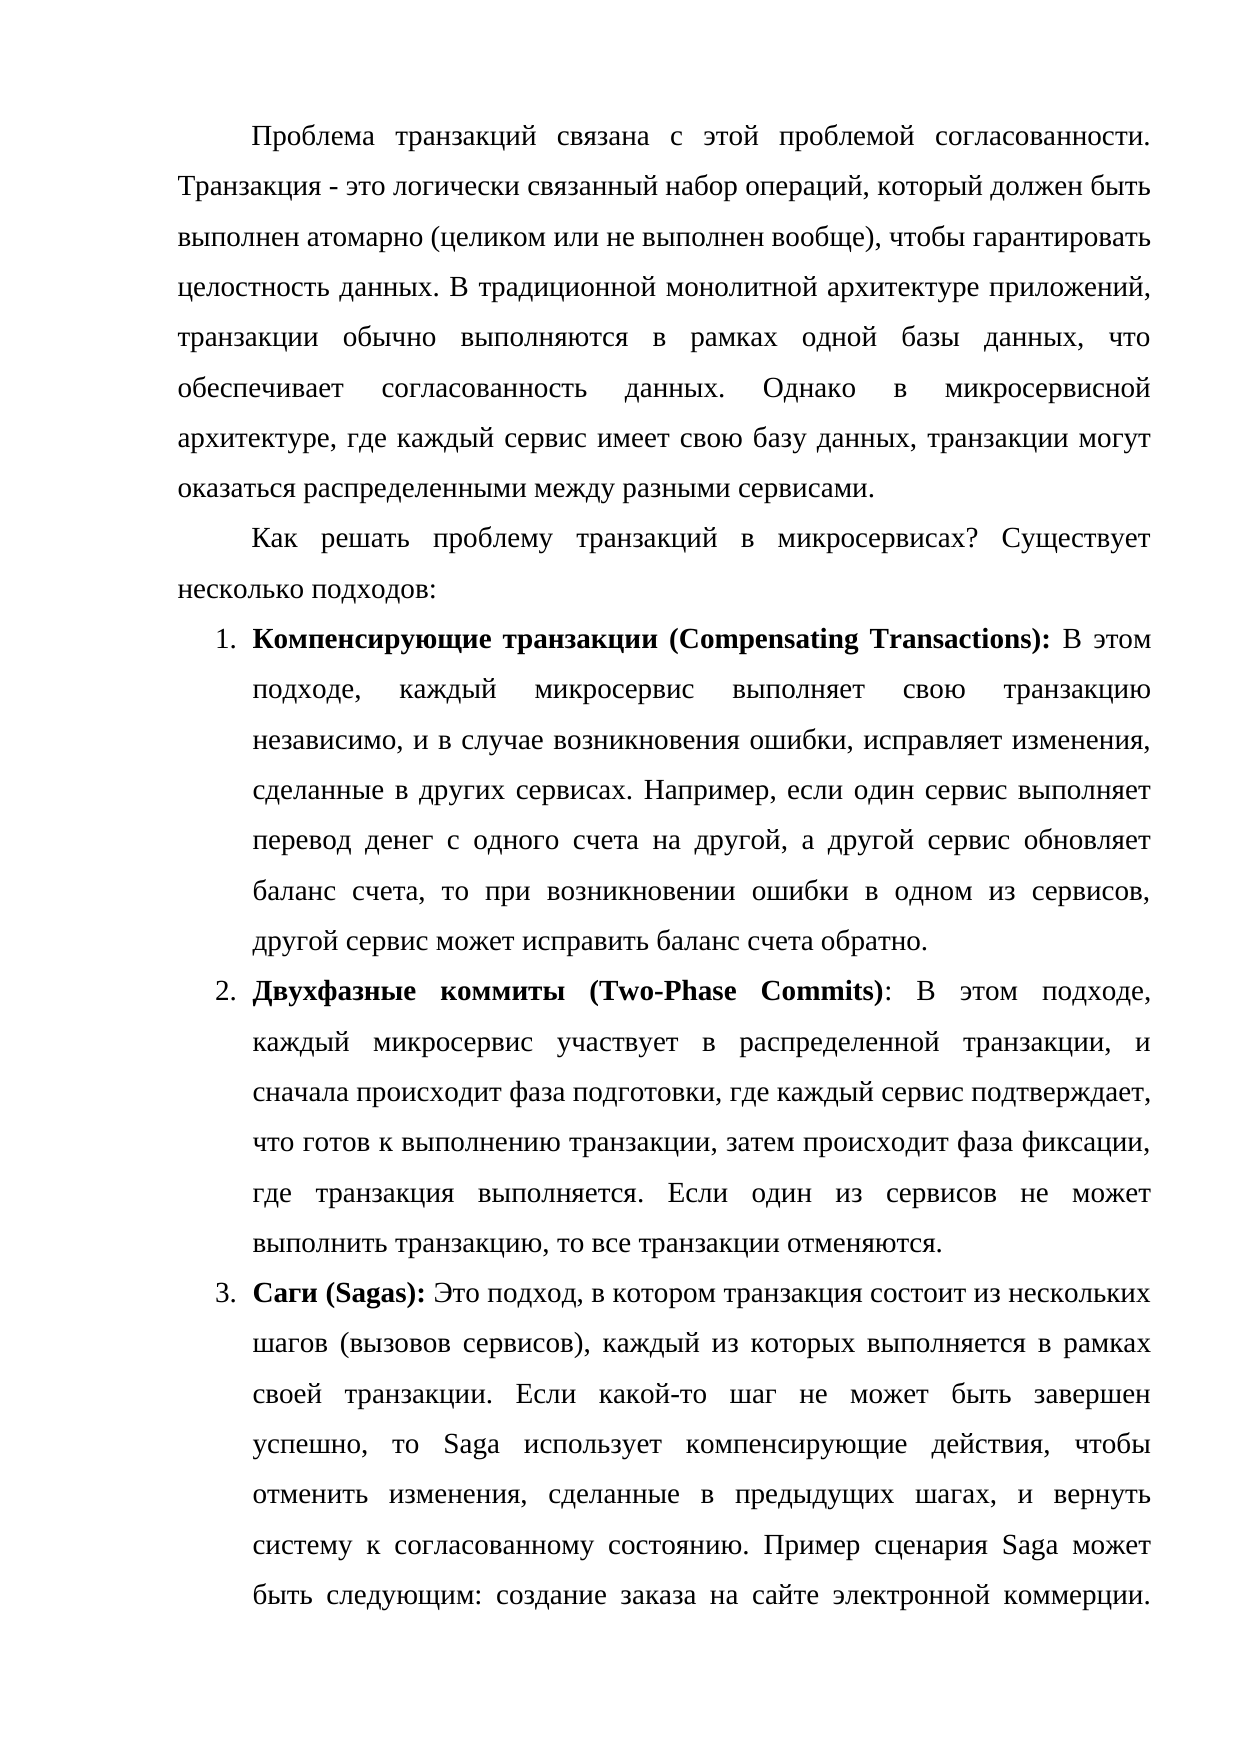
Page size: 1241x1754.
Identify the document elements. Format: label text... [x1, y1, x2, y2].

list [215, 1275, 1152, 1611]
text Как решать проблему транзакций в микросервисах? Существует несколько подходов: [177, 521, 1152, 604]
text Проблема транзакций связана с этой проблемой согласованности. Транзакция - это логически связанный набор операций, который должен быть выполнен атомарно (целиком или не выполнен вообще), чтобы гарантировать целостность данных. В традиционной монолитной архитектуре приложений, транзакции обычно выполняются в рамках одной базы данных, что обеспечивает согласованность данных. Однако в микросервисной архитектуре, где каждый сервис имеет свою базу данных, транзакции могут оказаться распределенными между разными сервисами. [177, 118, 1152, 504]
list Двухфазные коммиты (Two-Phase Commits): В этом подходе, каждый микросервис участвует в распределенной транзакции, и сначала происходит фаза подготовки, где каждый сервис подтверждает, что готов к выполнению транзакции, затем происходит фаза фиксации, где транзакция выполняется. Если один из сервисов не может выполнить транзакцию, то все транзакции отменяются. [215, 973, 1152, 1258]
list Компенсирующие транзакции (Compensating Transactions): В этом подходе, каждый микросервис выполняет свою транзакцию независимо, и в случае возникновения ошибки, исправляет изменения, сделанные в других сервисах. Например, если один сервис выполняет перевод денег с одного счета на другой, а другой сервис обновляет баланс счета, то при возникновении ошибки в одном из сервисов, другой сервис может исправить баланс счета обратно. [215, 621, 1152, 957]
